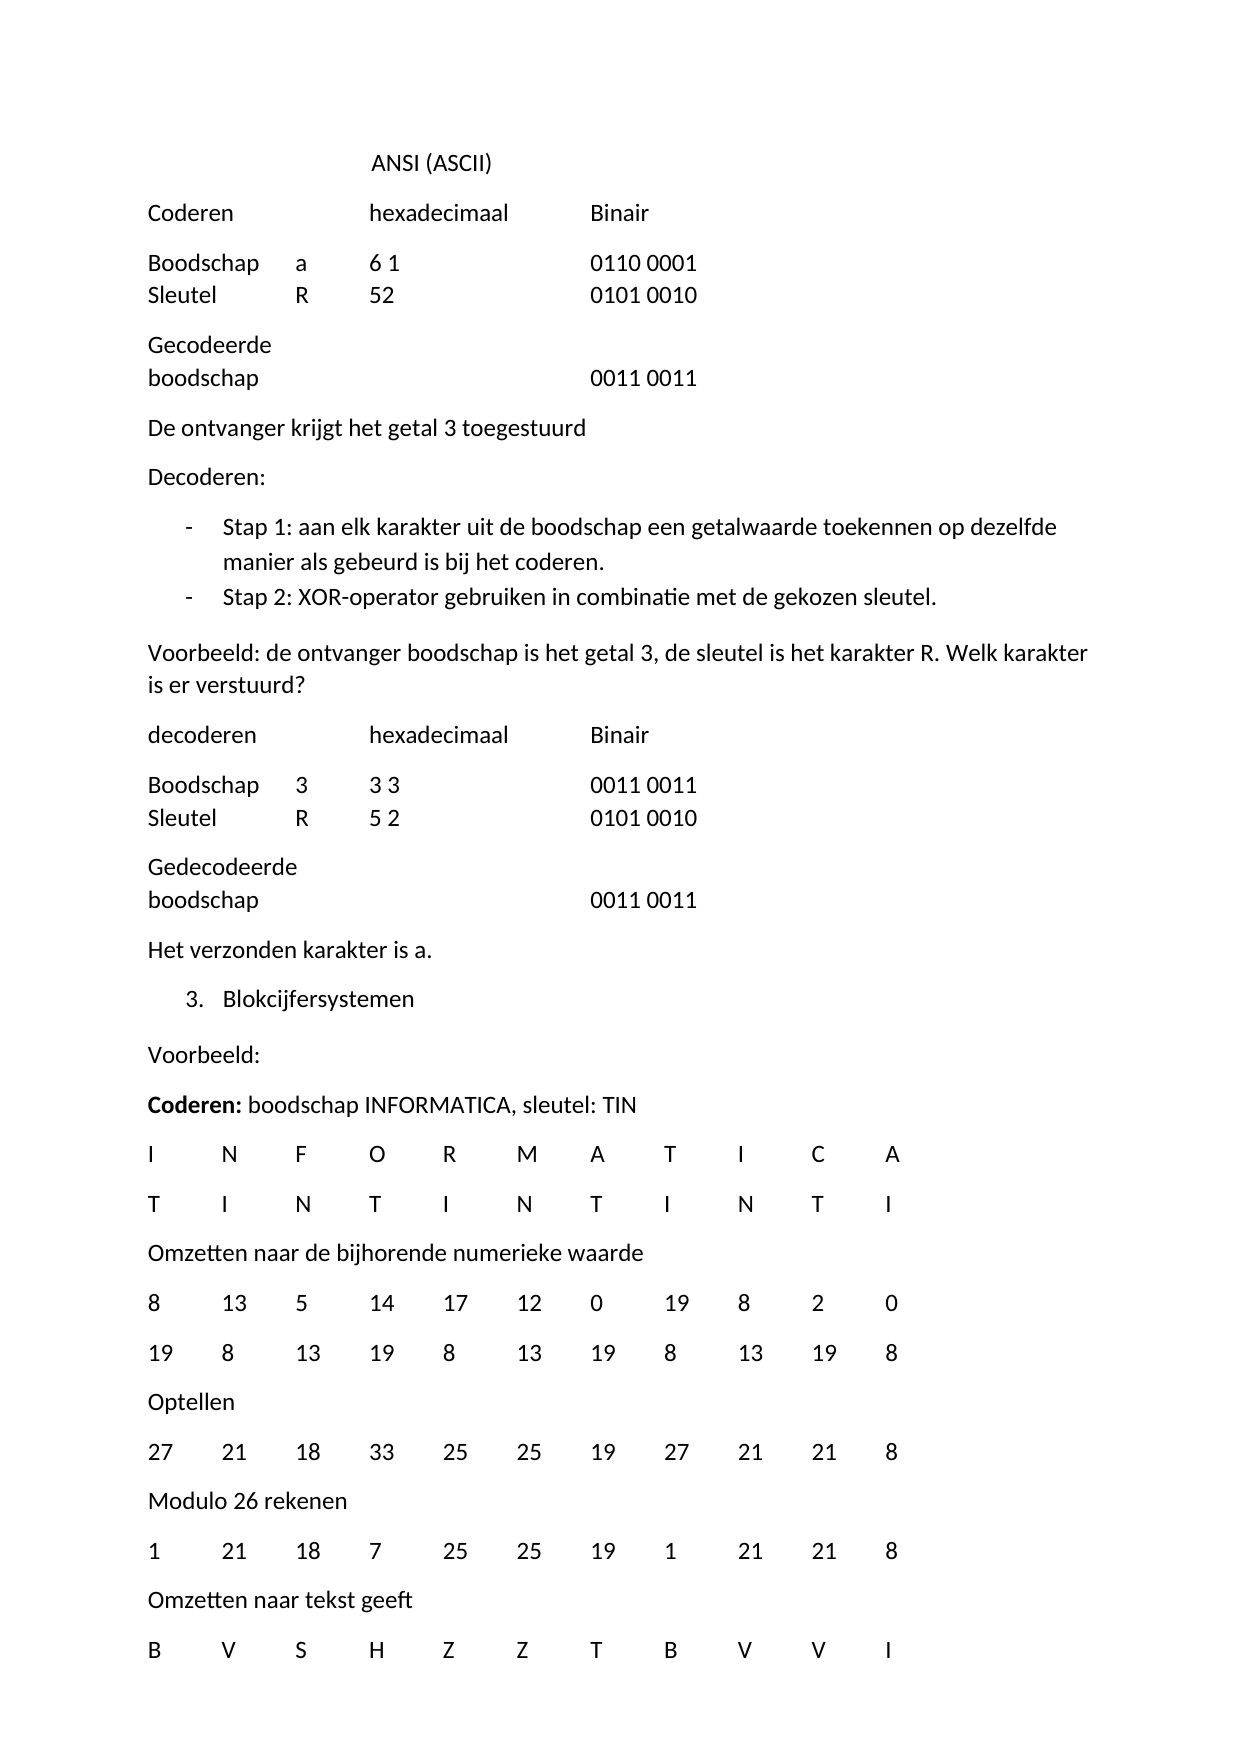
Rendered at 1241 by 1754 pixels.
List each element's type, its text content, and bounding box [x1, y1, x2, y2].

text Gedecodeerde boodschap 0011 0011 [148, 851, 1093, 915]
text Boodschap a 6 1 0110 0001 Sleutel R 52 0101 0010 [148, 247, 1093, 310]
text Coderen hexadecimaal Binair [148, 197, 1093, 228]
text Voorbeeld: de ontvanger boodschap is het getal 3, de sleutel is het karakter R. Welk karakter is er verstuurd? [148, 637, 1093, 700]
list Stap 2: XOR-operator gebruiken in combinatie met de gekozen sleutel. [185, 581, 1093, 611]
text ANSI (ASCII) [148, 148, 1093, 178]
text 1 21 18 7 25 25 19 1 21 21 8 [148, 1535, 1093, 1566]
text Het verzonden karakter is a. [148, 934, 1093, 964]
text 19 8 13 19 8 13 19 8 13 19 8 [148, 1337, 1093, 1367]
text T I N T I N T I N T I [148, 1188, 1093, 1218]
text Optellen [148, 1386, 1093, 1417]
list Stap 1: aan elk karakter uit de boodschap een getalwaarde toekennen op dezelfde manier als gebeurd is bij het coderen. [185, 511, 1093, 576]
text decoderen hexadecimaal Binair [148, 719, 1093, 750]
text B V S H Z Z T B V V I [148, 1634, 1093, 1665]
text Voorbeeld: [148, 1039, 1093, 1070]
text Gecodeerde boodschap 0011 0011 [148, 329, 1093, 393]
text Boodschap 3 3 3 0011 0011 Sleutel R 5 2 0101 0010 [148, 769, 1093, 832]
text De ontvanger krijgt het getal 3 toegestuurd [148, 412, 1093, 442]
text 8 13 5 14 17 12 0 19 8 2 0 [148, 1287, 1093, 1318]
text Decoderen: [148, 461, 1093, 492]
text Modulo 26 rekenen [148, 1486, 1093, 1516]
text Coderen: boodschap INFORMATICA, sleutel: TIN [148, 1089, 1093, 1119]
text Omzetten naar tekst geeft [148, 1585, 1093, 1615]
text 27 21 18 33 25 25 19 27 21 21 8 [148, 1436, 1093, 1466]
text I N F O R M A T I C A [148, 1138, 1093, 1169]
list Blokcijfersystemen [185, 983, 1093, 1014]
text Omzetten naar de bijhorende numerieke waarde [148, 1238, 1093, 1268]
